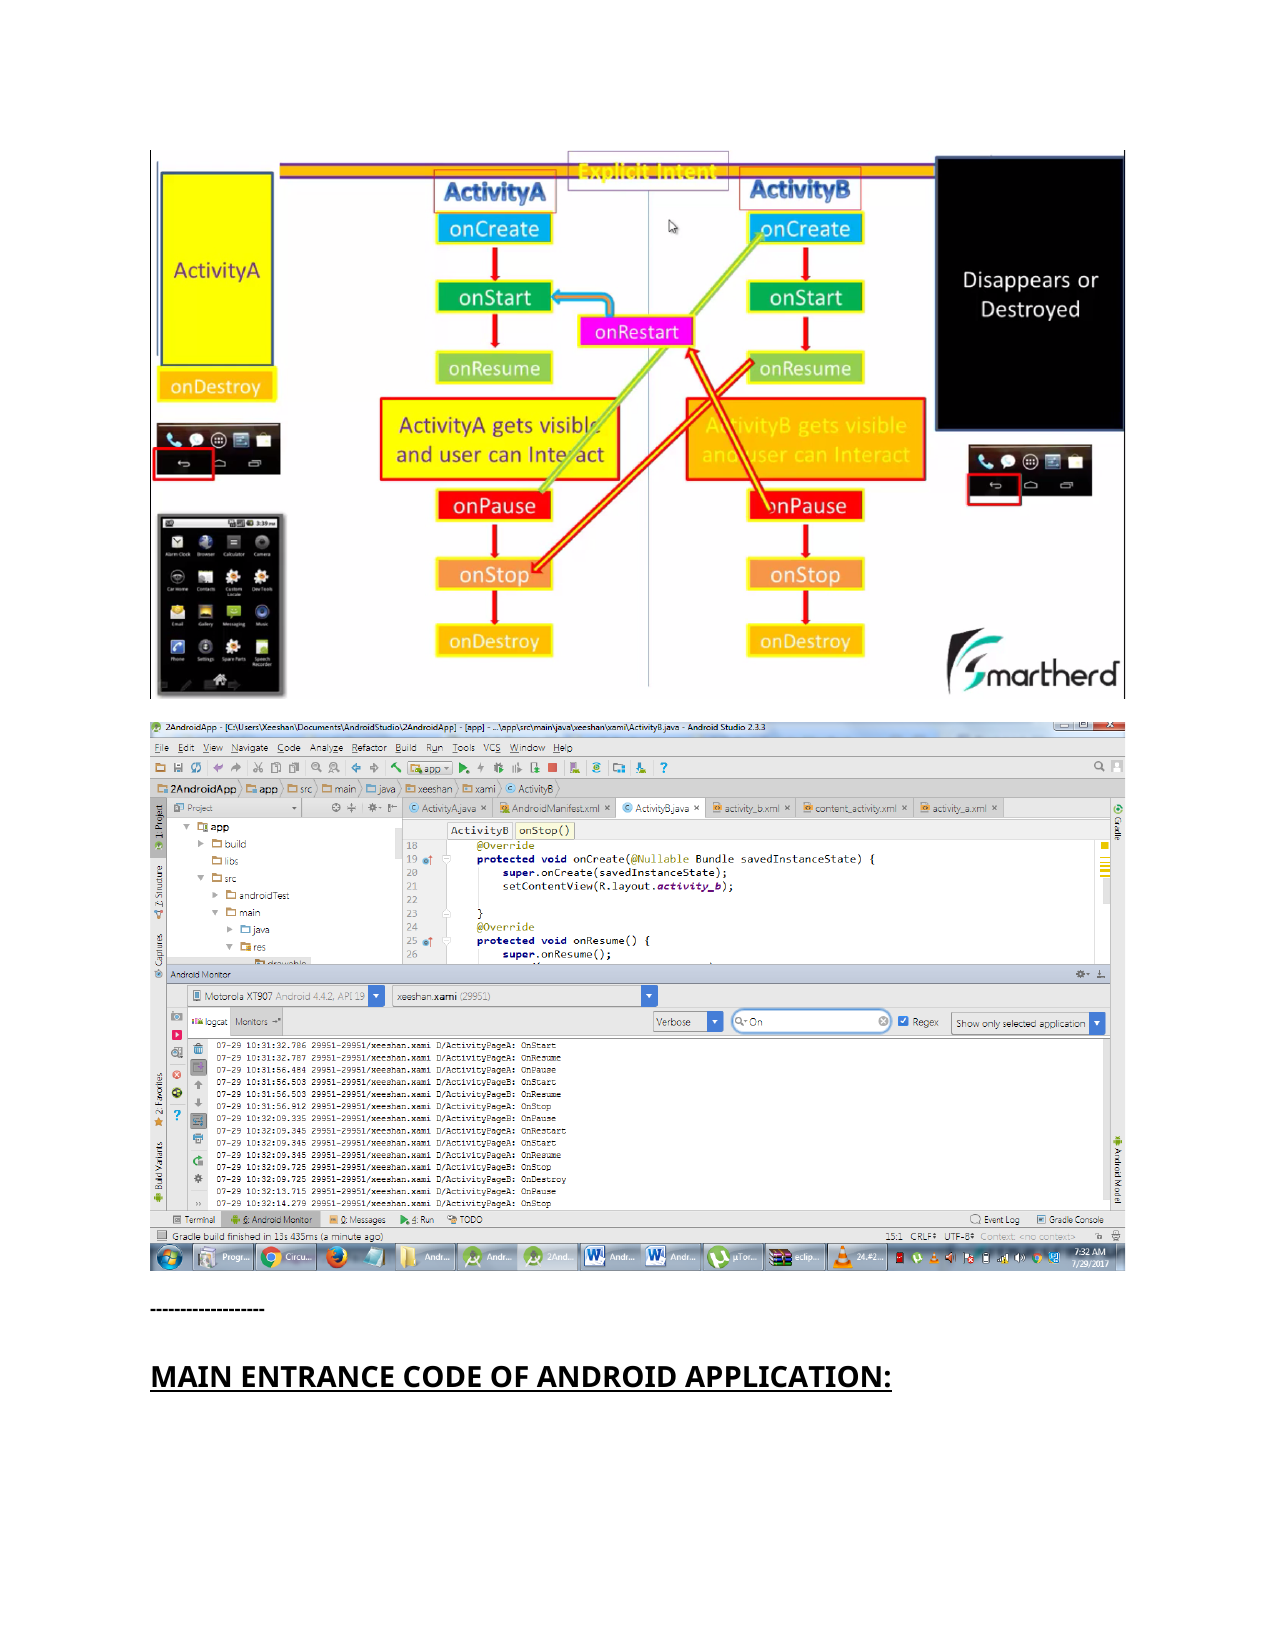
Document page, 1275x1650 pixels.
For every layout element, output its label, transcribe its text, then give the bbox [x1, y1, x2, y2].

text ------------------- MAIN ENTRANCE CODE OF ANDROID APPLICATION: [150, 1295, 1125, 1396]
picture [150, 150, 1125, 699]
picture [150, 722, 1125, 1271]
